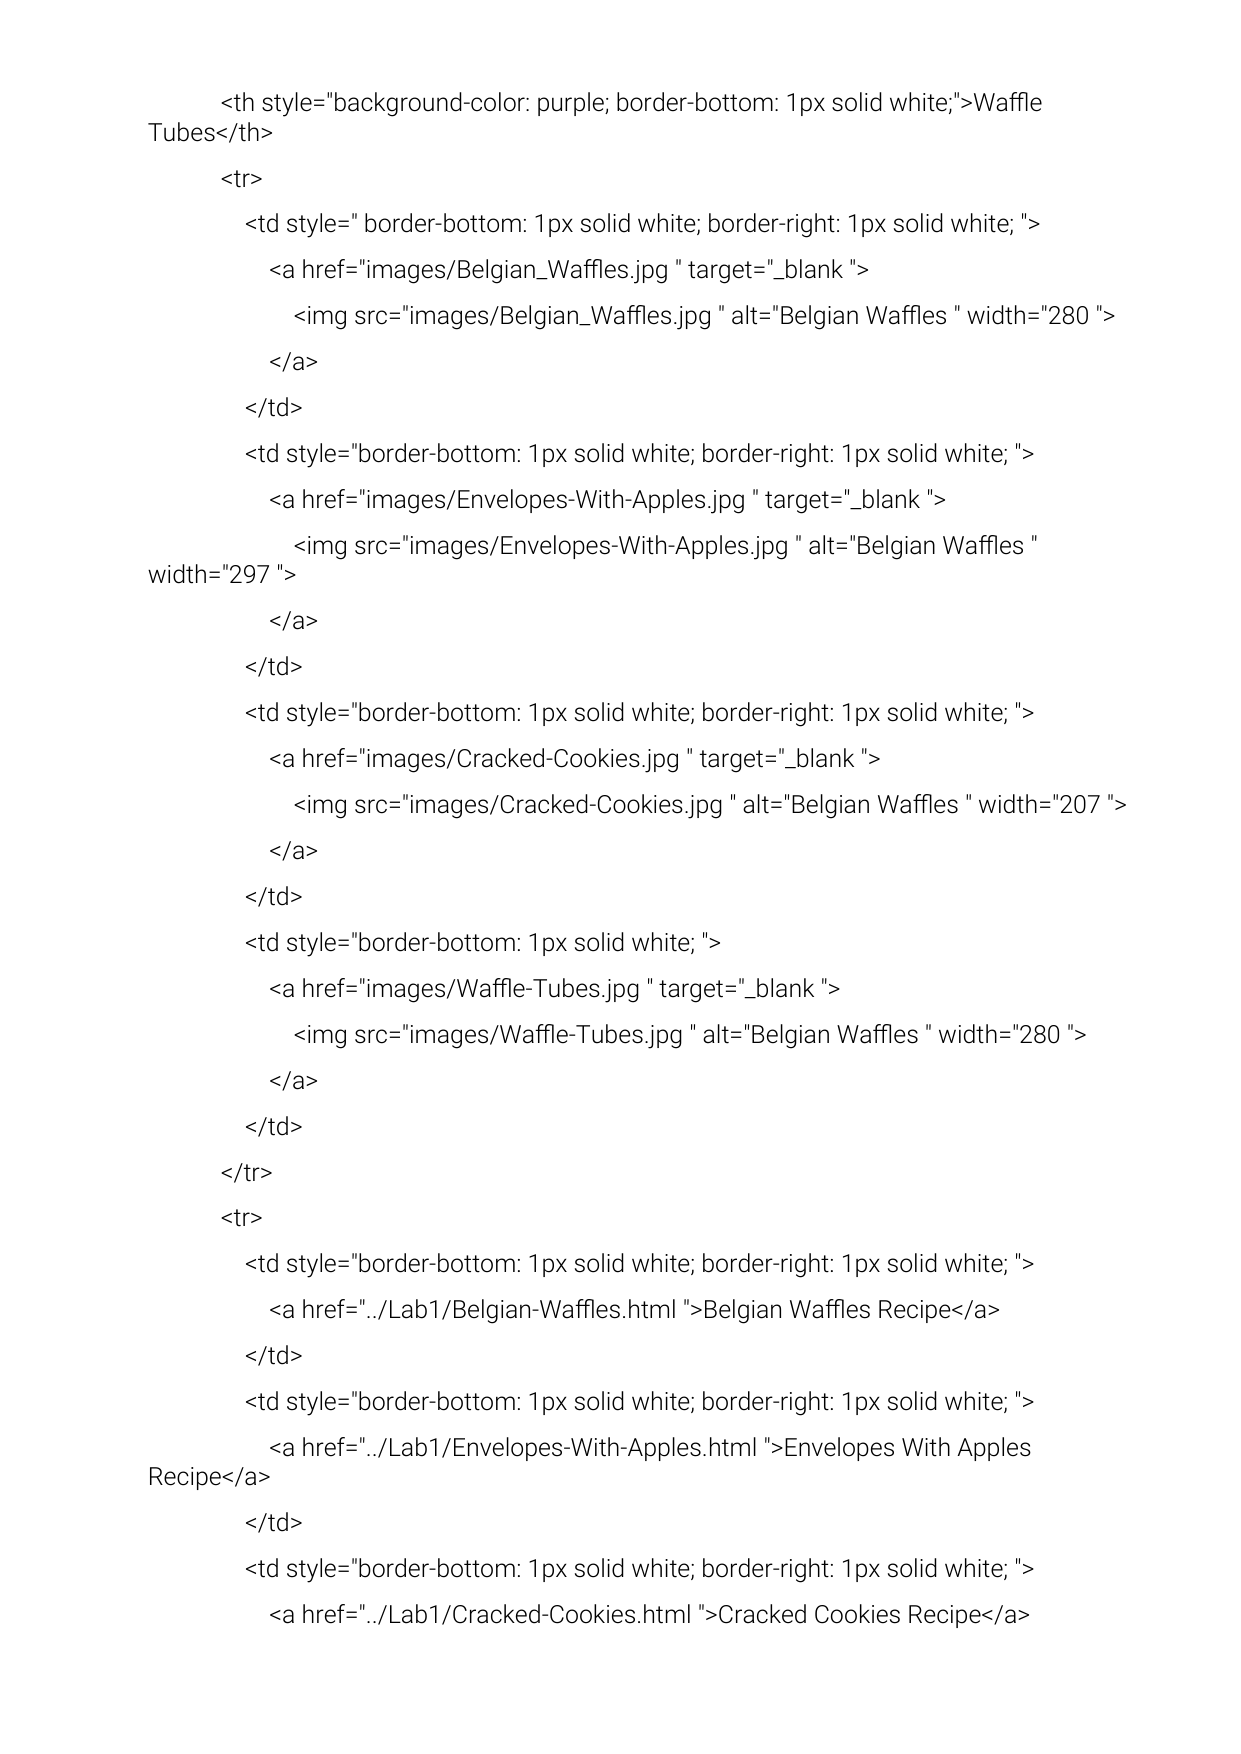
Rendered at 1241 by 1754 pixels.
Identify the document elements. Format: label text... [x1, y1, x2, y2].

text <img src="images/Waffle-Tubes.jpg " alt="Belgian Waffles " width="280 "> [148, 1020, 1152, 1049]
text <td style="border-bottom: 1px solid white; border-right: 1px solid white; "> [148, 1249, 1152, 1279]
text <td style="border-bottom: 1px solid white; "> [148, 928, 1152, 957]
text <a href="images/Waffle-Tubes.jpg " target="_blank "> [148, 974, 1152, 1003]
text <a href="../Lab1/Belgian-Waffles.html ">Belgian Waffles Recipe</a> [148, 1296, 1152, 1325]
text <a href="../Lab1/Envelopes-With-Apples.html ">Envelopes With Apples Recipe</a> [148, 1433, 1152, 1492]
text </a> [148, 1066, 1152, 1095]
text <td style="border-bottom: 1px solid white; border-right: 1px solid white; "> [148, 698, 1152, 728]
text <a href="images/Envelopes-With-Apples.jpg " target="_blank "> [148, 485, 1152, 514]
text </a> [148, 347, 1152, 377]
text </tr> [148, 1158, 1152, 1187]
text <a href="images/Cracked-Cookies.jpg " target="_blank "> [148, 744, 1152, 773]
text </td> [148, 1508, 1152, 1538]
text <img src="images/Belgian_Waffles.jpg " alt="Belgian Waffles " width="280 "> [148, 302, 1152, 331]
text <td style="border-bottom: 1px solid white; border-right: 1px solid white; "> [148, 1554, 1152, 1584]
text <img src="images/Cracked-Cookies.jpg " alt="Belgian Waffles " width="207 "> [148, 790, 1152, 819]
text </td> [148, 393, 1152, 423]
text <td style="border-bottom: 1px solid white; border-right: 1px solid white; "> [148, 439, 1152, 469]
text <th style="background-color: purple; border-bottom: 1px solid white;">Waffle Tubes</th> [148, 88, 1152, 147]
text <a href="images/Belgian_Waffles.jpg " target="_blank "> [148, 256, 1152, 285]
text </a> [148, 836, 1152, 865]
text <a href="../Lab1/Cracked-Cookies.html ">Cracked Cookies Recipe</a> [148, 1600, 1152, 1630]
text <td style=" border-bottom: 1px solid white; border-right: 1px solid white; "> [148, 210, 1152, 239]
text </td> [148, 1112, 1152, 1141]
text </td> [148, 882, 1152, 911]
text <td style="border-bottom: 1px solid white; border-right: 1px solid white; "> [148, 1387, 1152, 1417]
text </a> [148, 606, 1152, 636]
text </td> [148, 652, 1152, 682]
text <tr> [148, 1204, 1152, 1233]
text <img src="images/Envelopes-With-Apples.jpg " alt="Belgian Waffles " width="297 "> [148, 531, 1152, 590]
text <tr> [148, 164, 1152, 193]
text </td> [148, 1341, 1152, 1371]
